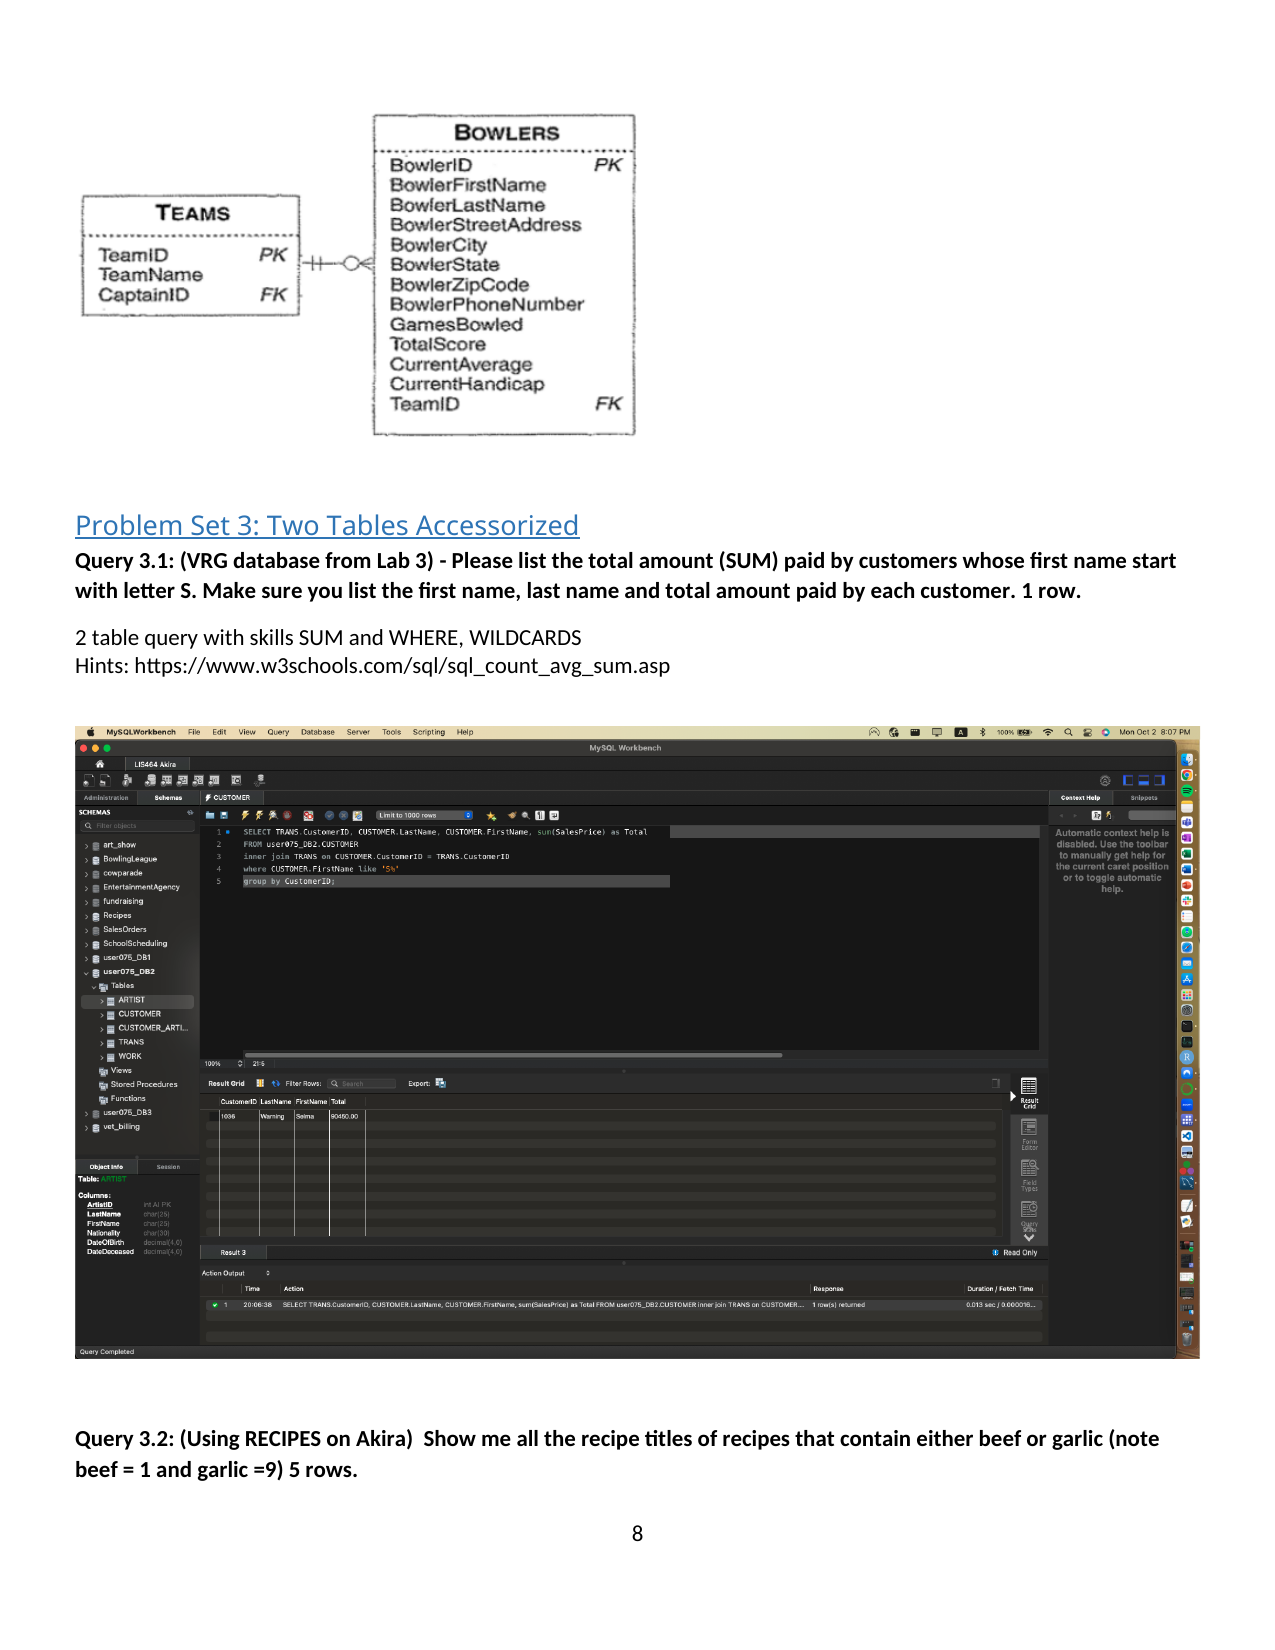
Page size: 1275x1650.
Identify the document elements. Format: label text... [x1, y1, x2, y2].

picture [75, 726, 1200, 1359]
text Query 3.2: (Using RECIPES on Akira) Show me all the recipe titles of recipes that contain either beef or garlic (note beef = 1 and garlic =9) 5 rows. [75, 1424, 1200, 1483]
text 2 table query with skills SUM and WHERE, WILDCARDS [75, 623, 1200, 651]
subtitle Problem Set 3: Two Tables Accessorized [75, 506, 1200, 543]
text Query 3.1: (VRG database from Lab 3) - Please list the total amount (SUM) paid by customers whose first name start with letter S. Make sure you list the first name, last name and total amount paid by each customer. 1 row. [75, 546, 1200, 604]
text Hints: https://www.w3schools.com/sql/sql_count_avg_sum.asp [75, 651, 1200, 679]
